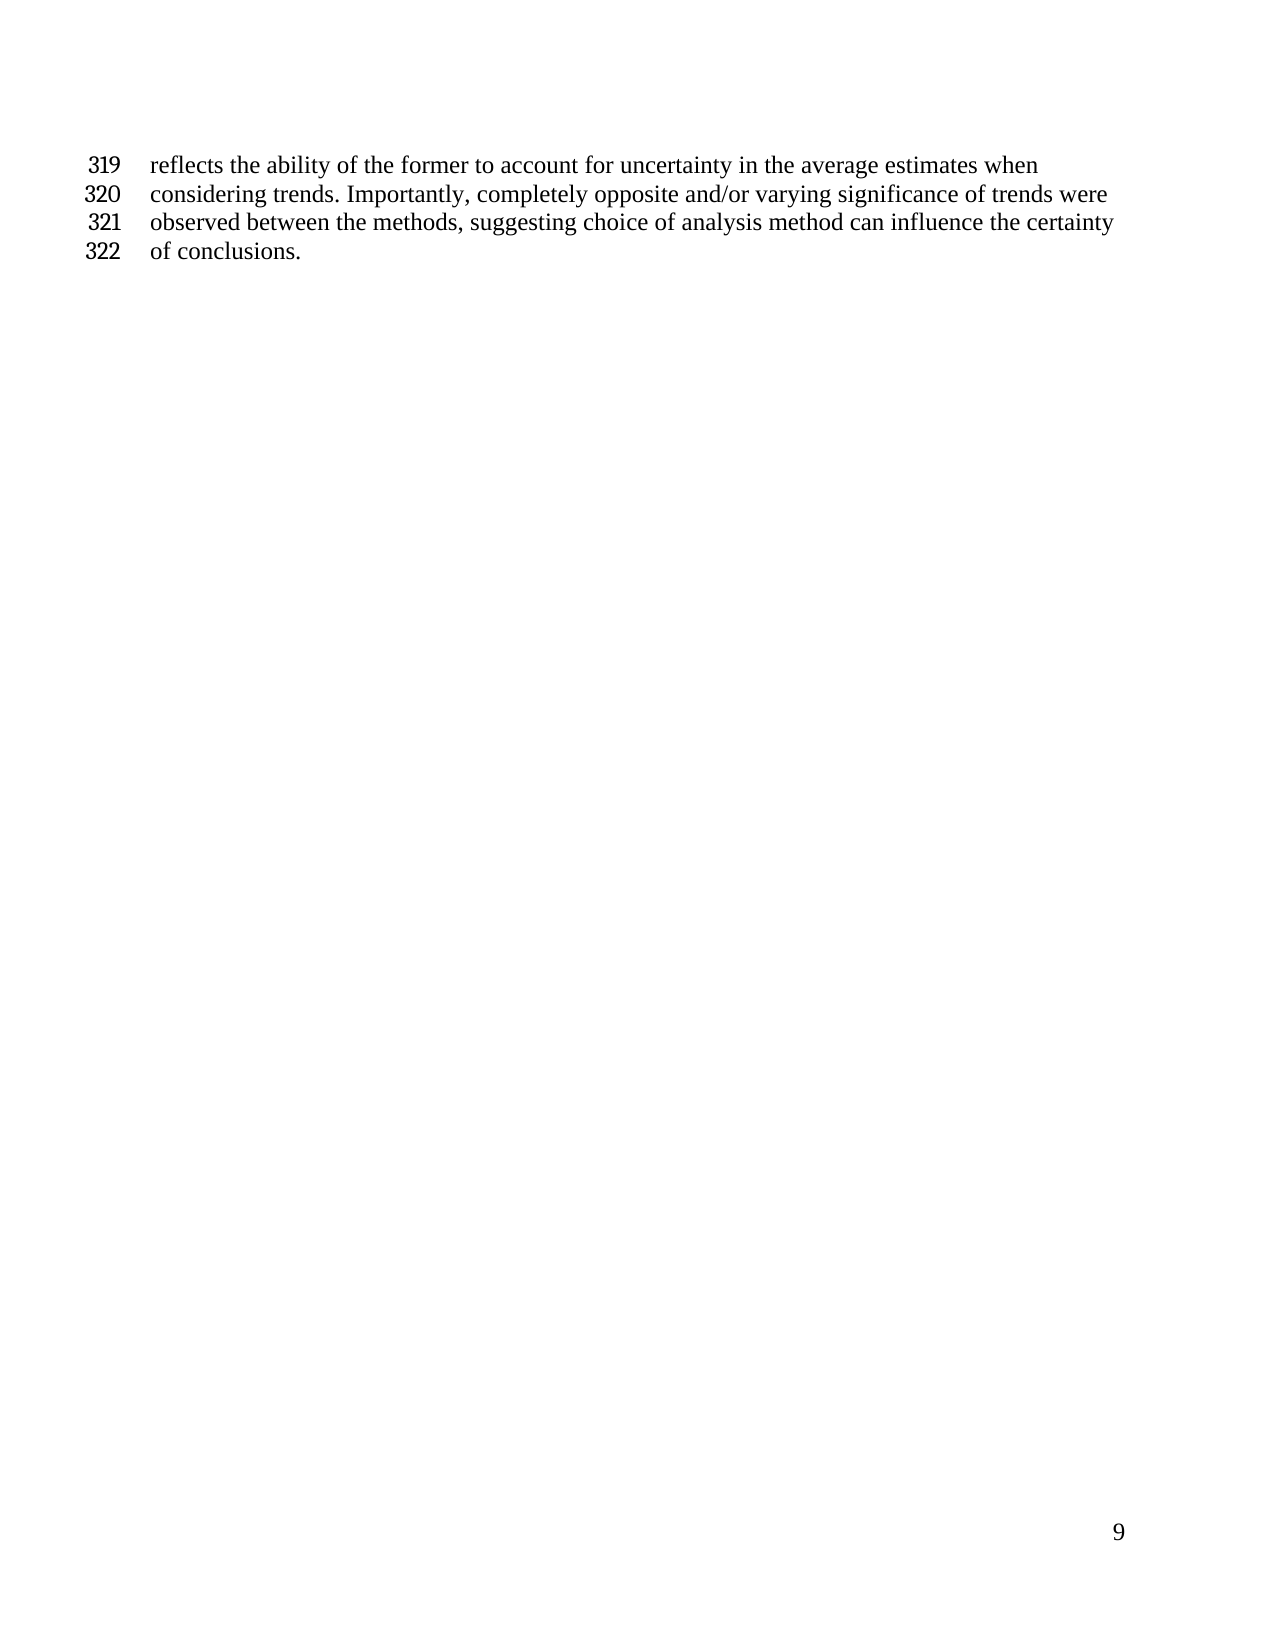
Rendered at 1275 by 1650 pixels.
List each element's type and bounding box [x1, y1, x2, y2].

text [150, 150, 1125, 265]
